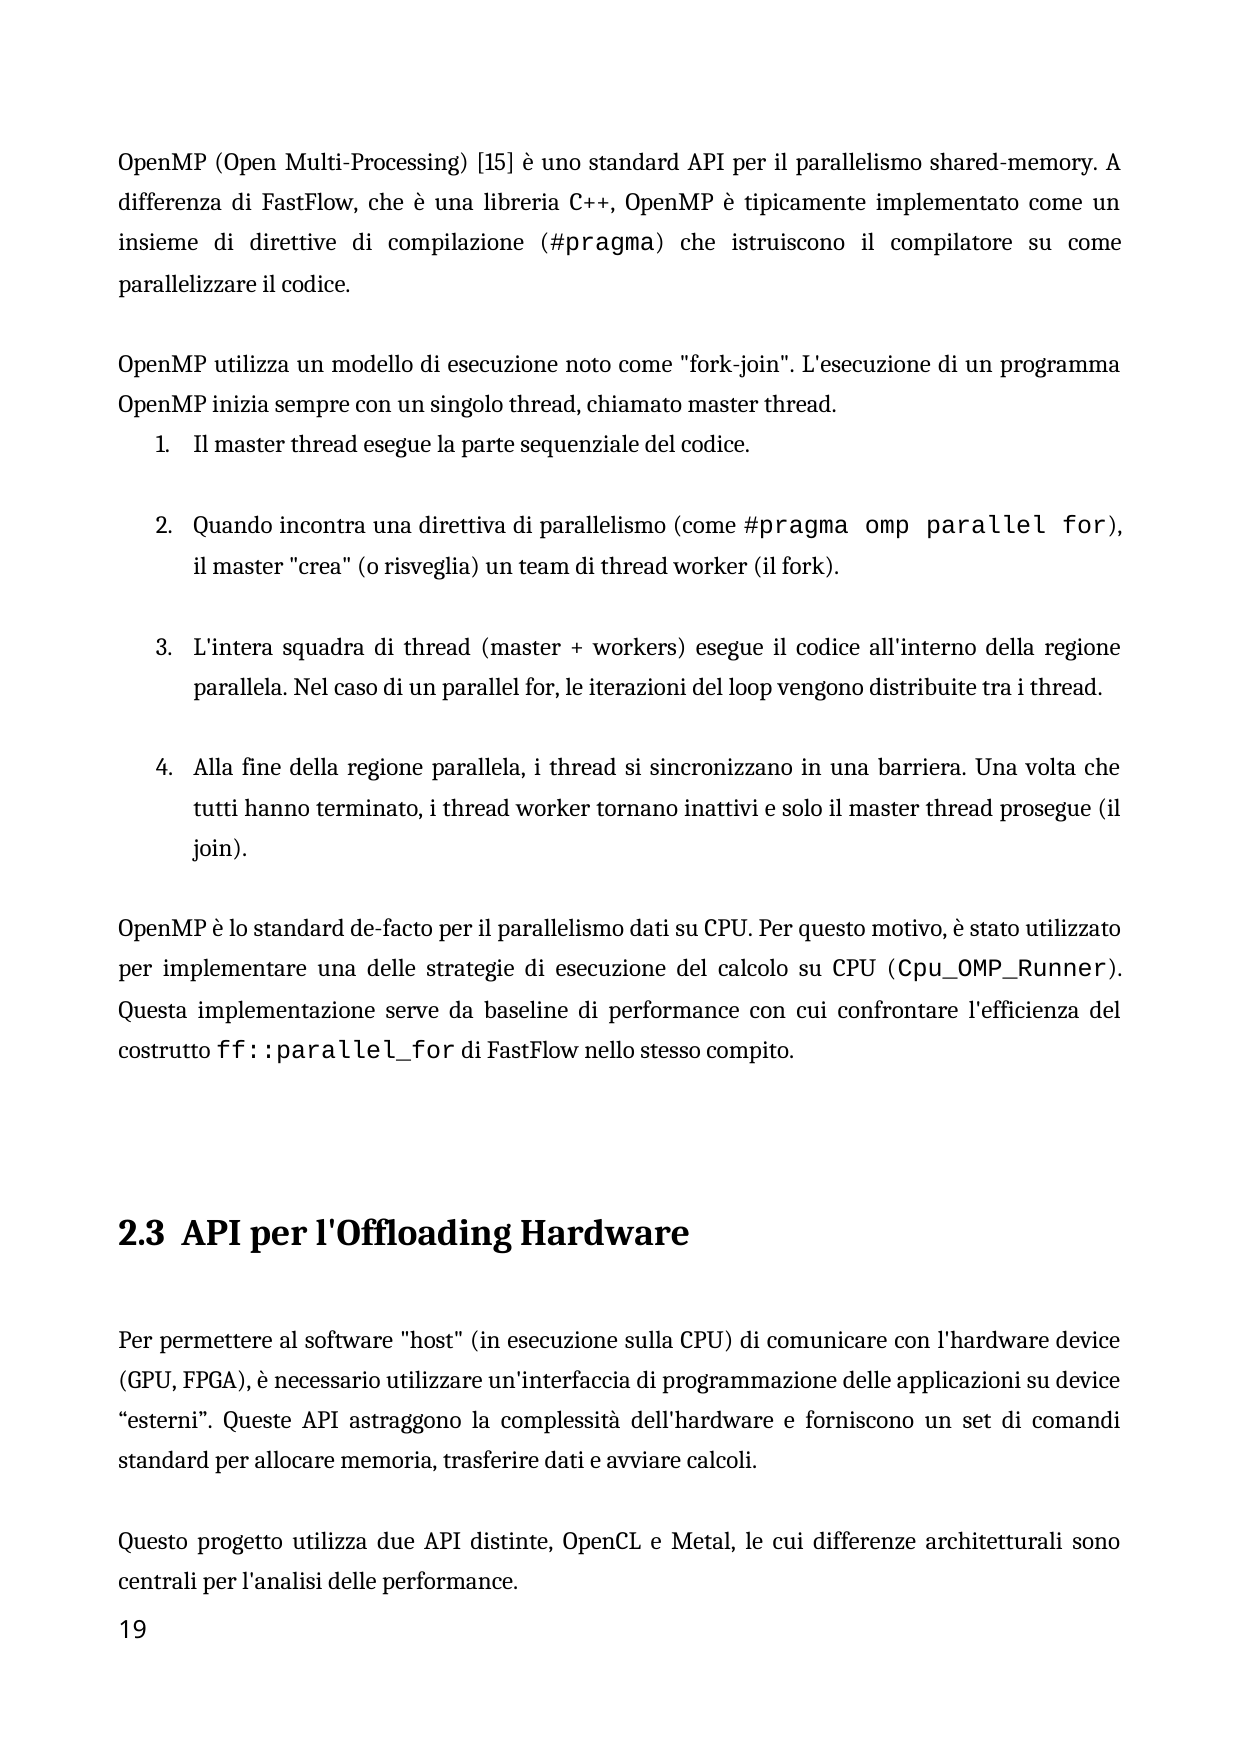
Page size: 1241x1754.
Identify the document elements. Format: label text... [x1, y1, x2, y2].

text OpenMP (Open Multi-Processing) [15] è uno standard API per il parallelismo shared-memory. A differenza di FastFlow, che è una libreria C++, OpenMP è tipicamente implementato come un insieme di direttive di compilazione (#pragma) che istruiscono il compilatore su come parallelizzare il codice. [118, 148, 1122, 298]
list Alla fine della regione parallela, i thread si sincronizzano in una barriera. Una volta che tutti hanno terminato, i thread worker tornano inattivi e solo il master thread prosegue (il join). [156, 753, 1122, 862]
list Il master thread esegue la parte sequenziale del codice. [156, 430, 1122, 459]
list Quando incontra una direttiva di parallelismo (come #pragma omp parallel for), il master "crea" (o risveglia) un team di thread worker (il fork). [156, 511, 1122, 581]
text 2.3 API per l'Offloading Hardware [118, 1212, 1122, 1255]
text Questo progetto utilizza due API distinte, OpenCL e Metal, le cui differenze architetturali sono centrali per l'analisi delle performance. [118, 1527, 1122, 1596]
list L'intera squadra di thread (master + workers) esegue il codice all'interno della regione parallela. Nel caso di un parallel for, le iterazioni del loop vengono distribuite tra i thread. [156, 633, 1122, 702]
text Per permettere al software "host" (in esecuzione sulla CPU) di comunicare con l'hardware device (GPU, FPGA), è necessario utilizzare un'interfaccia di programmazione delle applicazioni su device “esterni”. Queste API astraggono la complessità dell'hardware e forniscono un set di comandi standard per allocare memoria, trasferire dati e avviare calcoli. [118, 1326, 1122, 1475]
text OpenMP utilizza un modello di esecuzione noto come "fork-join". L'esecuzione di un programma OpenMP inizia sempre con un singolo thread, chiamato master thread. [118, 350, 1122, 419]
text OpenMP è lo standard de-facto per il parallelismo dati su CPU. Per questo motivo, è stato utilizzato per implementare una delle strategie di esecuzione del calcolo su CPU (Cpu_OMP_Runner). Questa implementazione serve da baseline di performance con cui confrontare l'efficienza del costrutto ff::parallel_for di FastFlow nello stesso compito. [118, 914, 1122, 1066]
